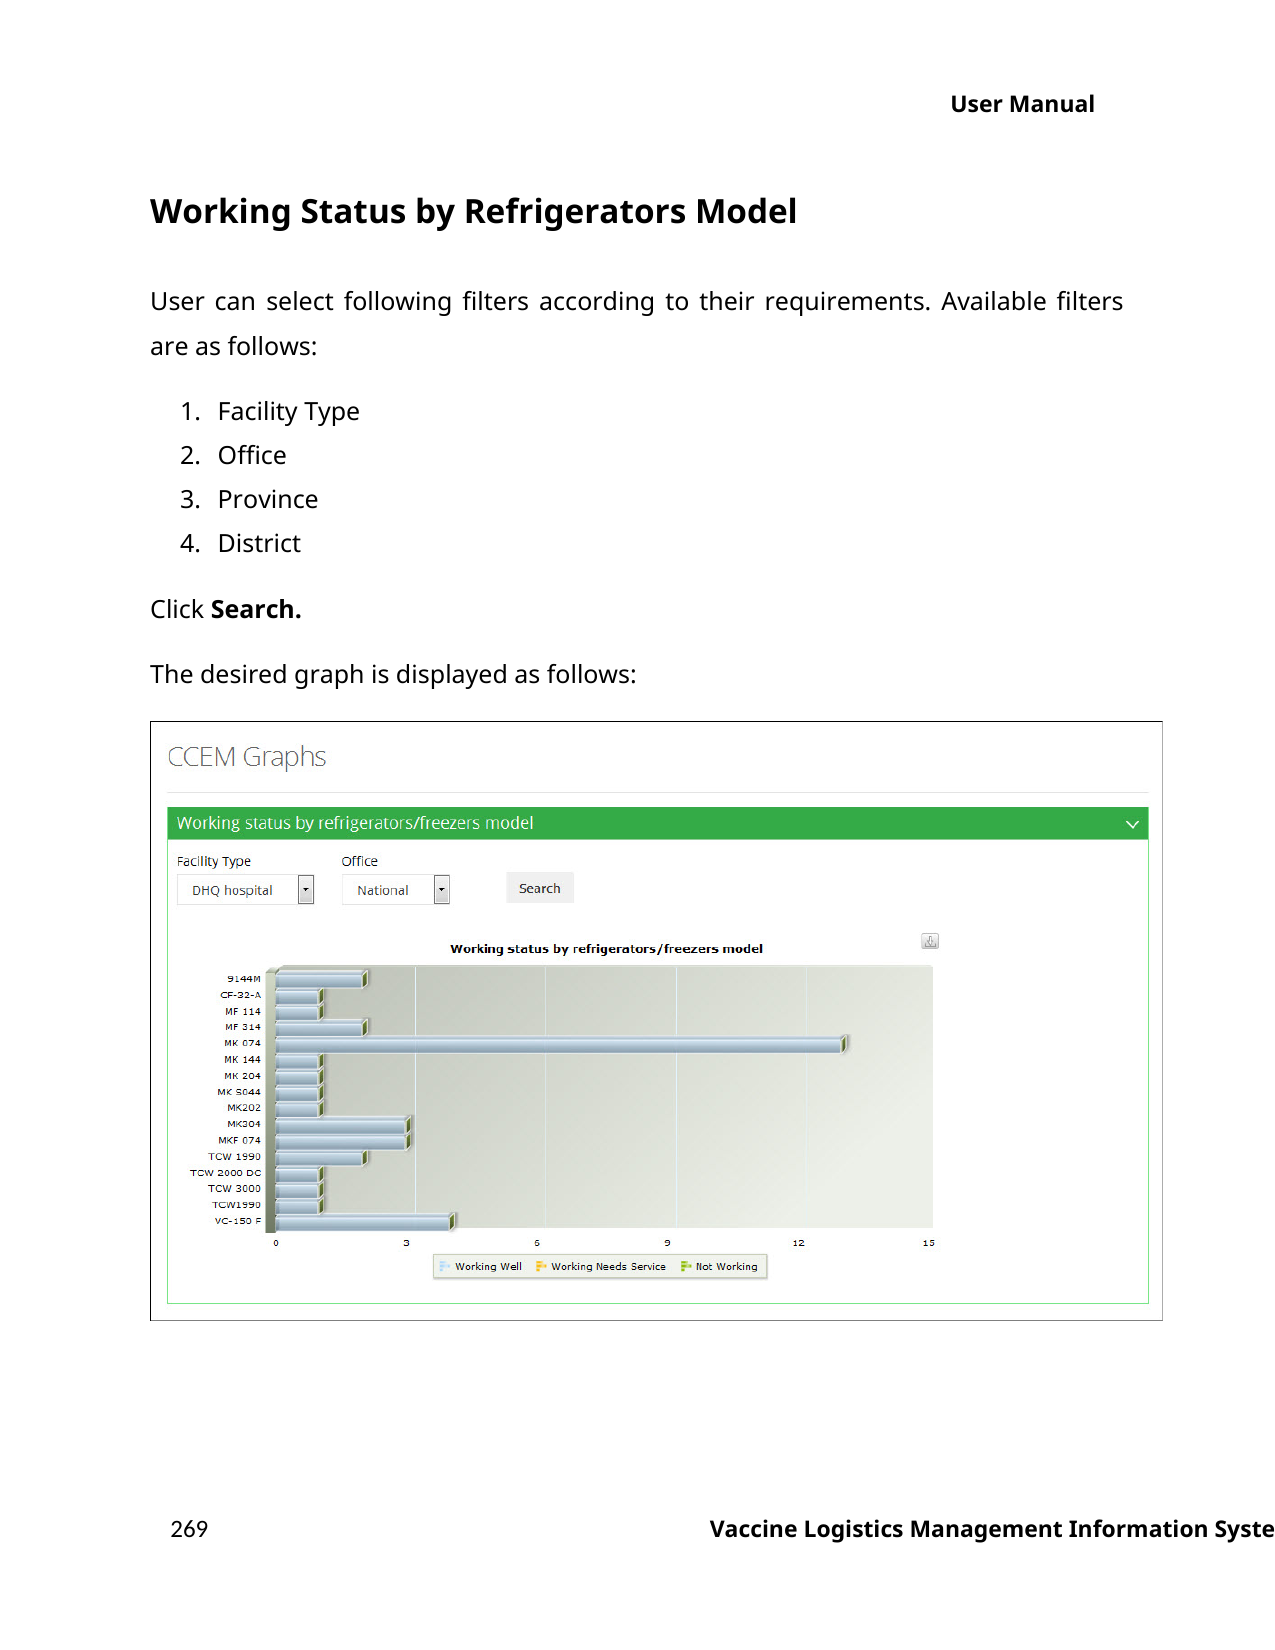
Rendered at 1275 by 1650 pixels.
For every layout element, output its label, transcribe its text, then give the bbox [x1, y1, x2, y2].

list District [180, 526, 1095, 560]
text Click Search. [150, 591, 1125, 625]
text The desired graph is displayed as follows: [150, 656, 1125, 690]
text User can select following filters according to their requirements. Available filters are as follows: [150, 284, 1125, 362]
list Province [180, 482, 1095, 516]
picture [150, 721, 1163, 1321]
subtitle Working Status by Refrigerators Model [150, 187, 1125, 233]
list Office [180, 438, 1095, 472]
list Facility Type [180, 393, 1095, 427]
